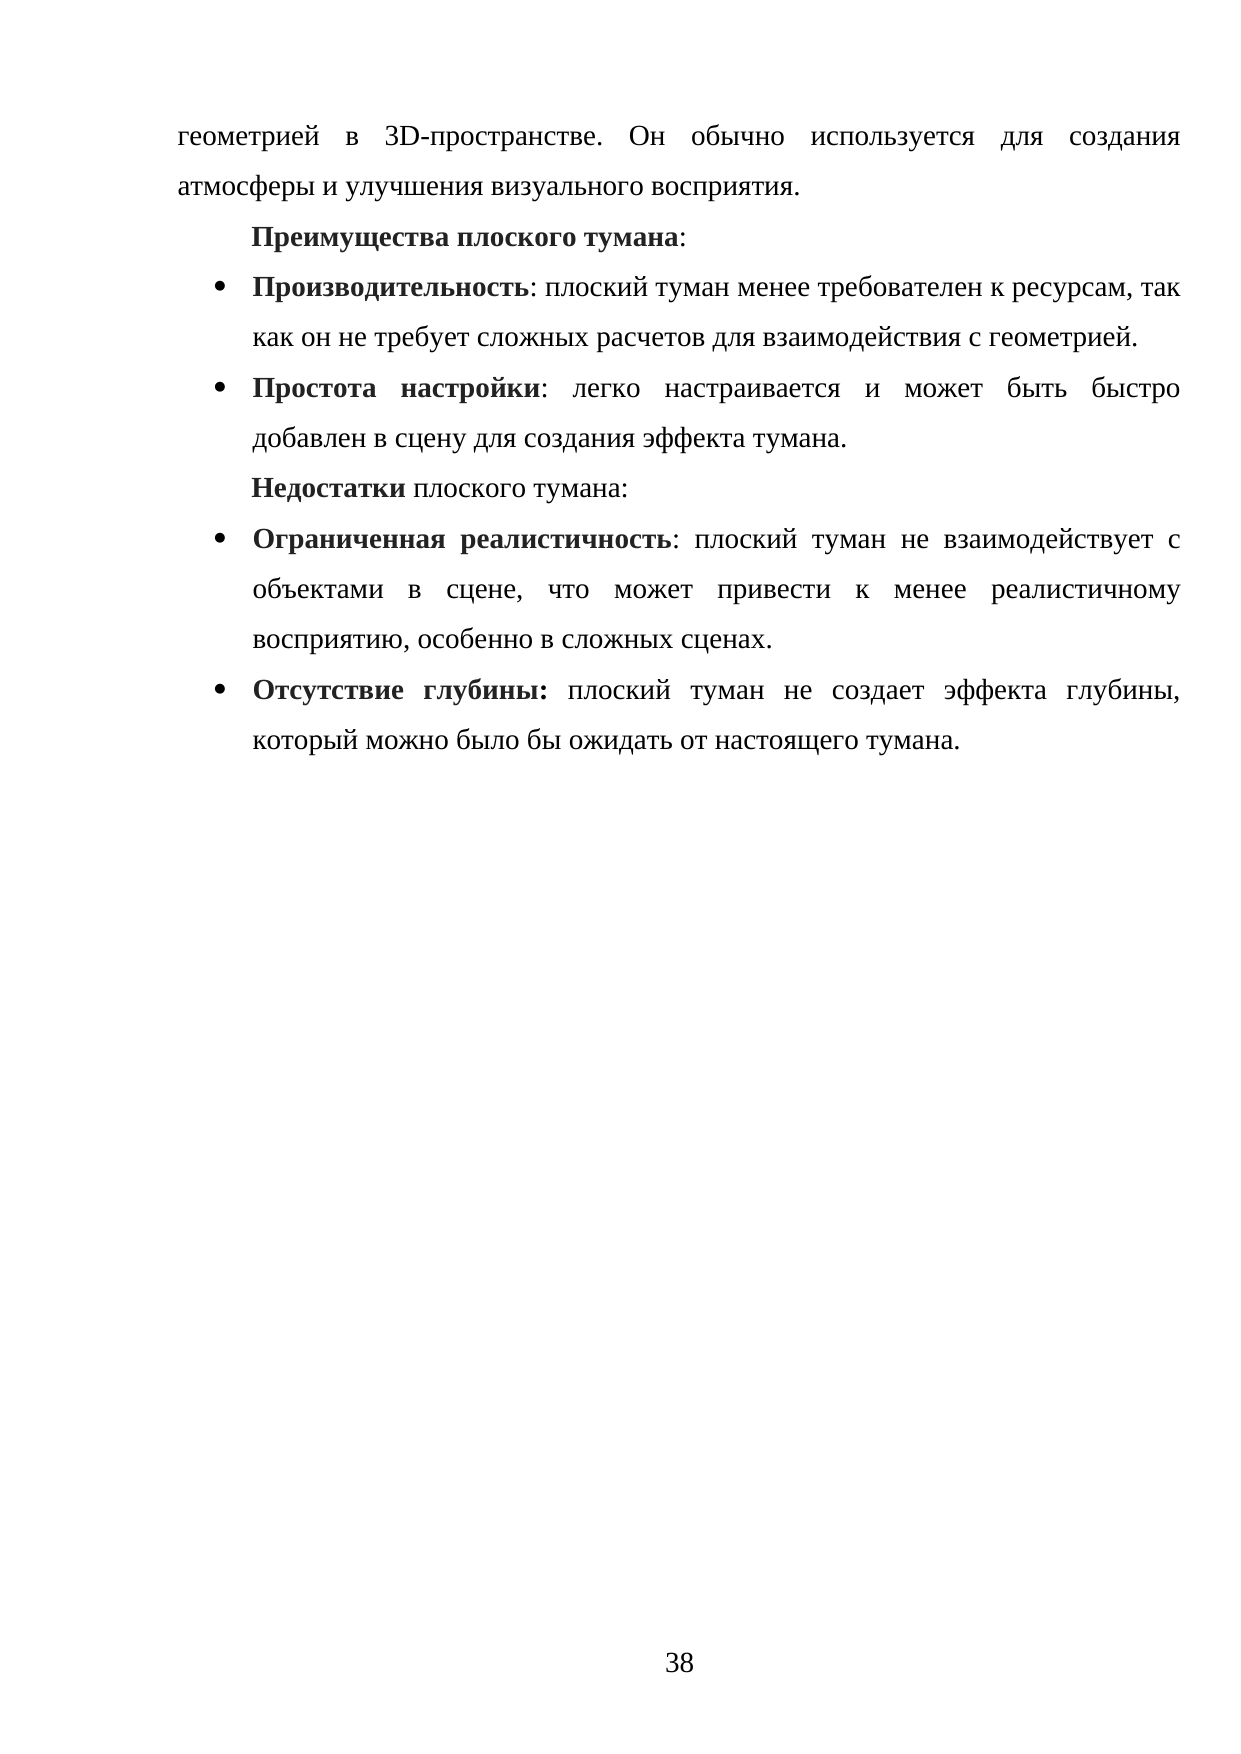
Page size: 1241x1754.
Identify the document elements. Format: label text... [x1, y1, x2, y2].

text Недостатки плоского тумана: [177, 471, 1181, 504]
list Ограниченная реалистичность: плоский туман не взаимодействует с объектами в сцене, что может привести к менее реалистичному восприятию, особенно в сложных сценах. [215, 521, 1181, 655]
text Преимущества плоского тумана: [177, 219, 1181, 252]
list Производительность: плоский туман менее требователен к ресурсам, так как он не требует сложных расчетов для взаимодействия с геометрией. [215, 269, 1181, 353]
list Отсутствие глубины: плоский туман не создает эффекта глубины, который можно было бы ожидать от настоящего тумана. [215, 672, 1181, 756]
list Простота настройки: легко настраивается и может быть быстро добавлен в сцену для создания эффекта тумана. [215, 370, 1181, 454]
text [177, 118, 1181, 202]
